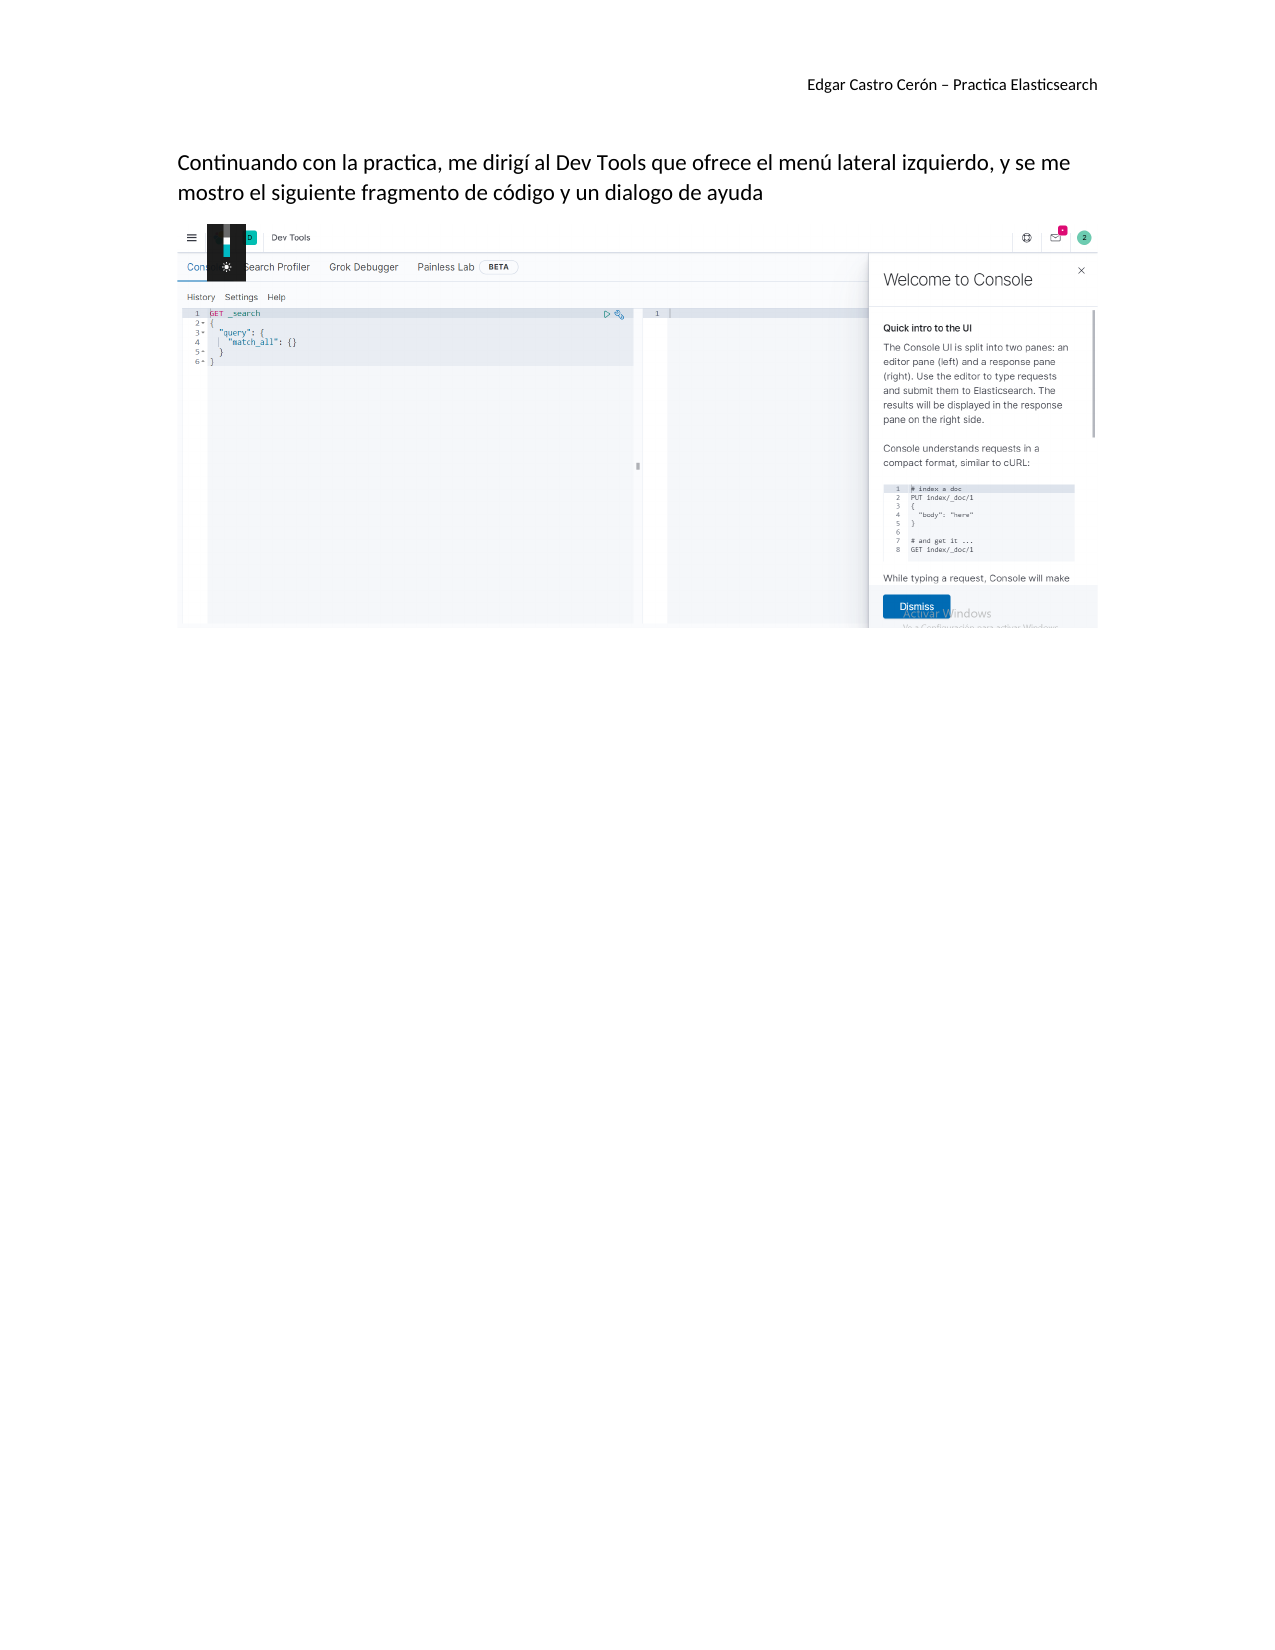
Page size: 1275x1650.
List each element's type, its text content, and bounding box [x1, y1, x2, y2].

text Continuando con la practica, me dirigí al Dev Tools que ofrece el menú lateral izquierdo, y se me mostro el siguiente fragmento de código y un dialogo de ayuda [177, 148, 1098, 206]
picture [177, 224, 1098, 628]
